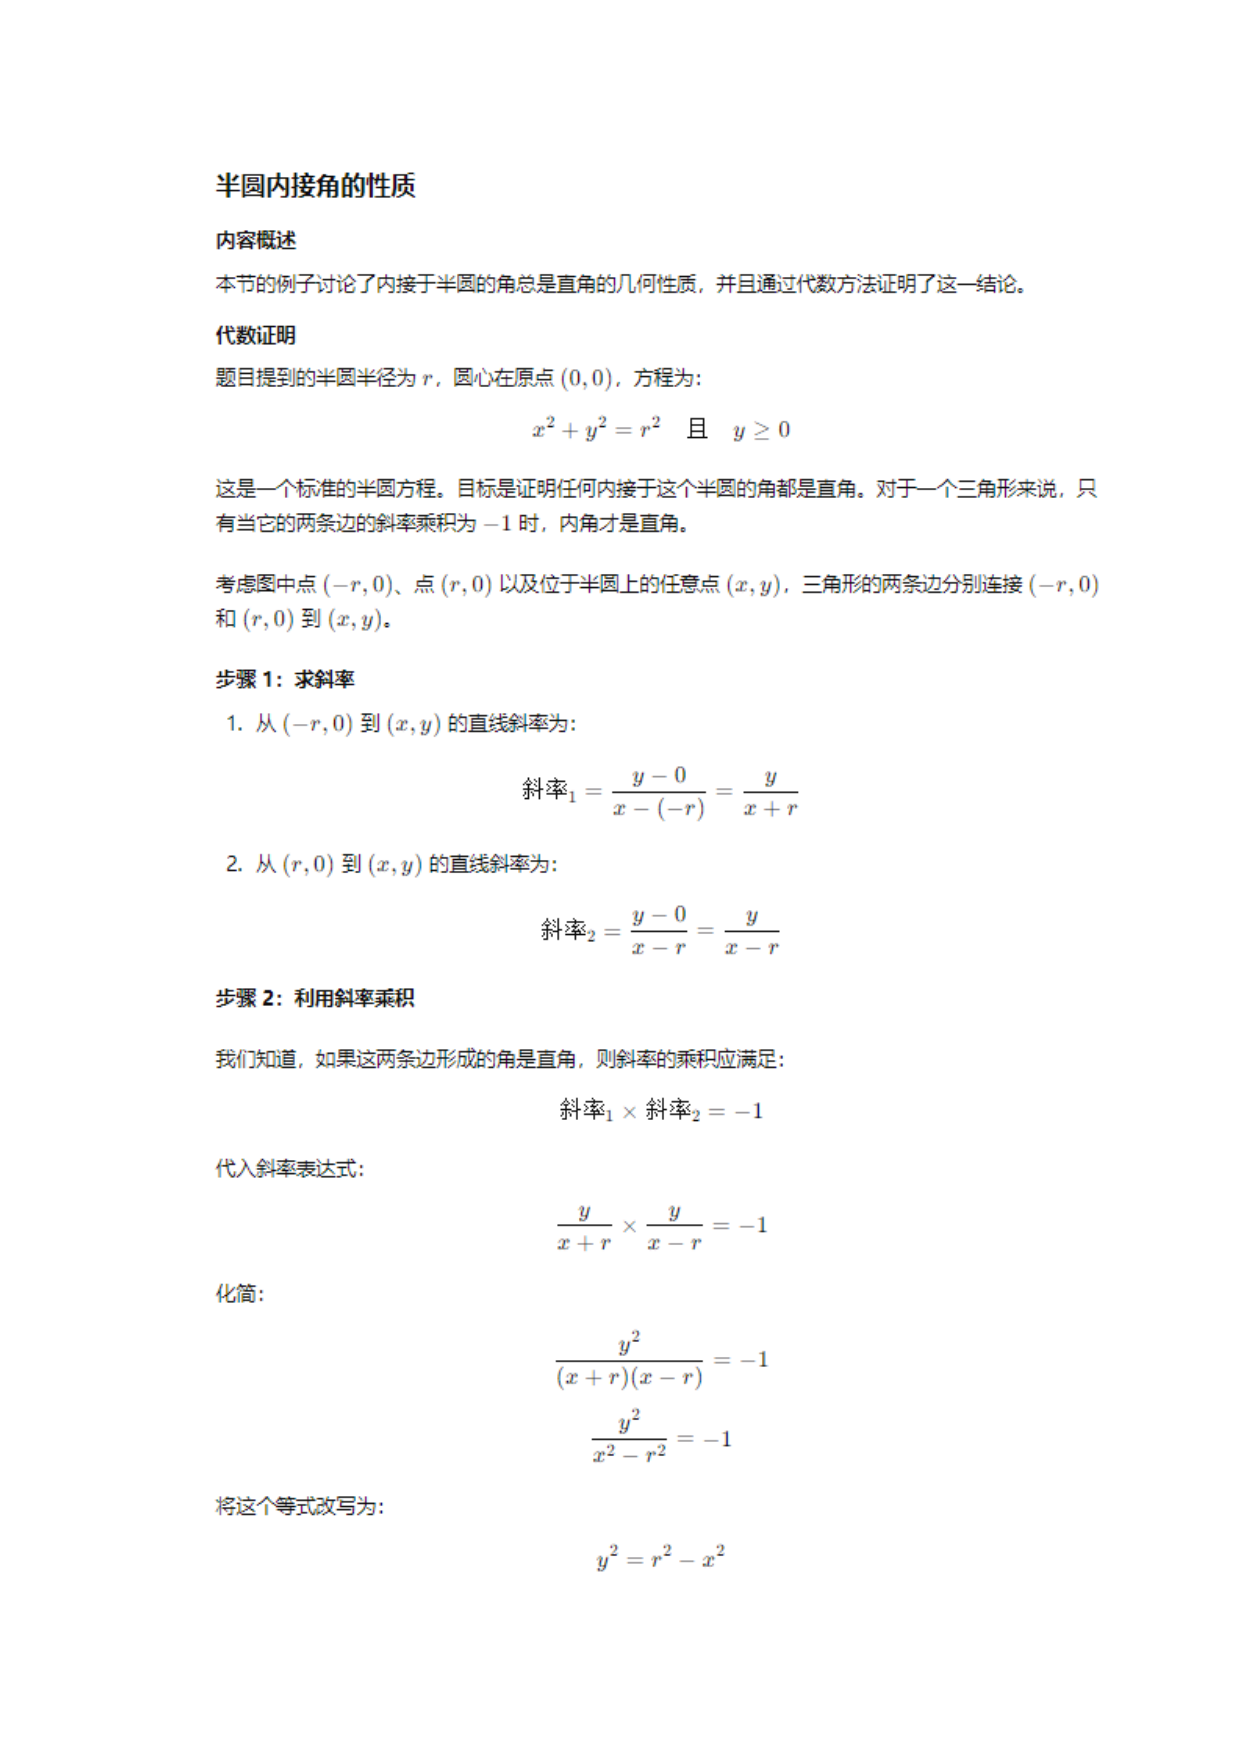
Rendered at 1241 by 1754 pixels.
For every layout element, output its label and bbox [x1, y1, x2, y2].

picture [187, 151, 1241, 1603]
